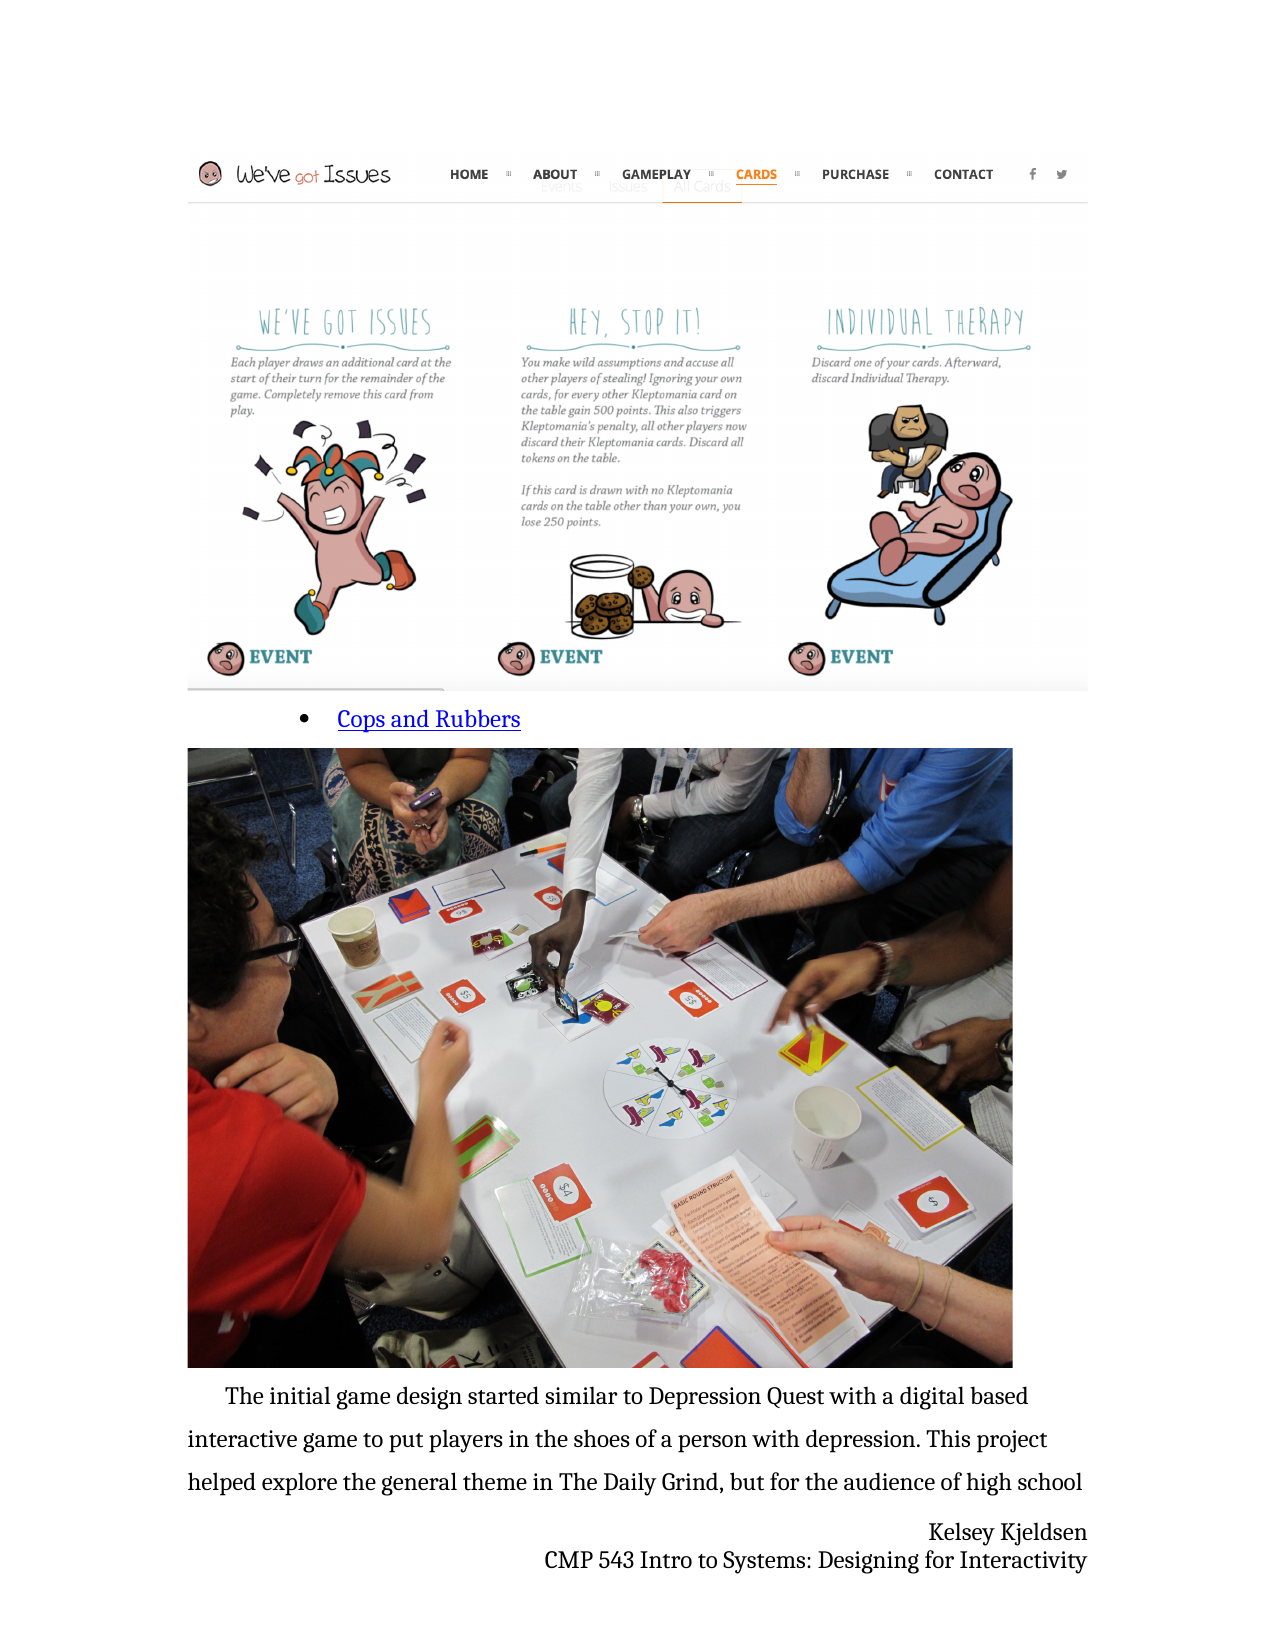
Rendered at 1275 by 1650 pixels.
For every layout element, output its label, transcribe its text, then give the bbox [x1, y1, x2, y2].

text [187, 1382, 1087, 1497]
picture [187, 150, 1088, 691]
picture [187, 748, 1013, 1368]
list Cops and Rubbers [300, 705, 1087, 734]
